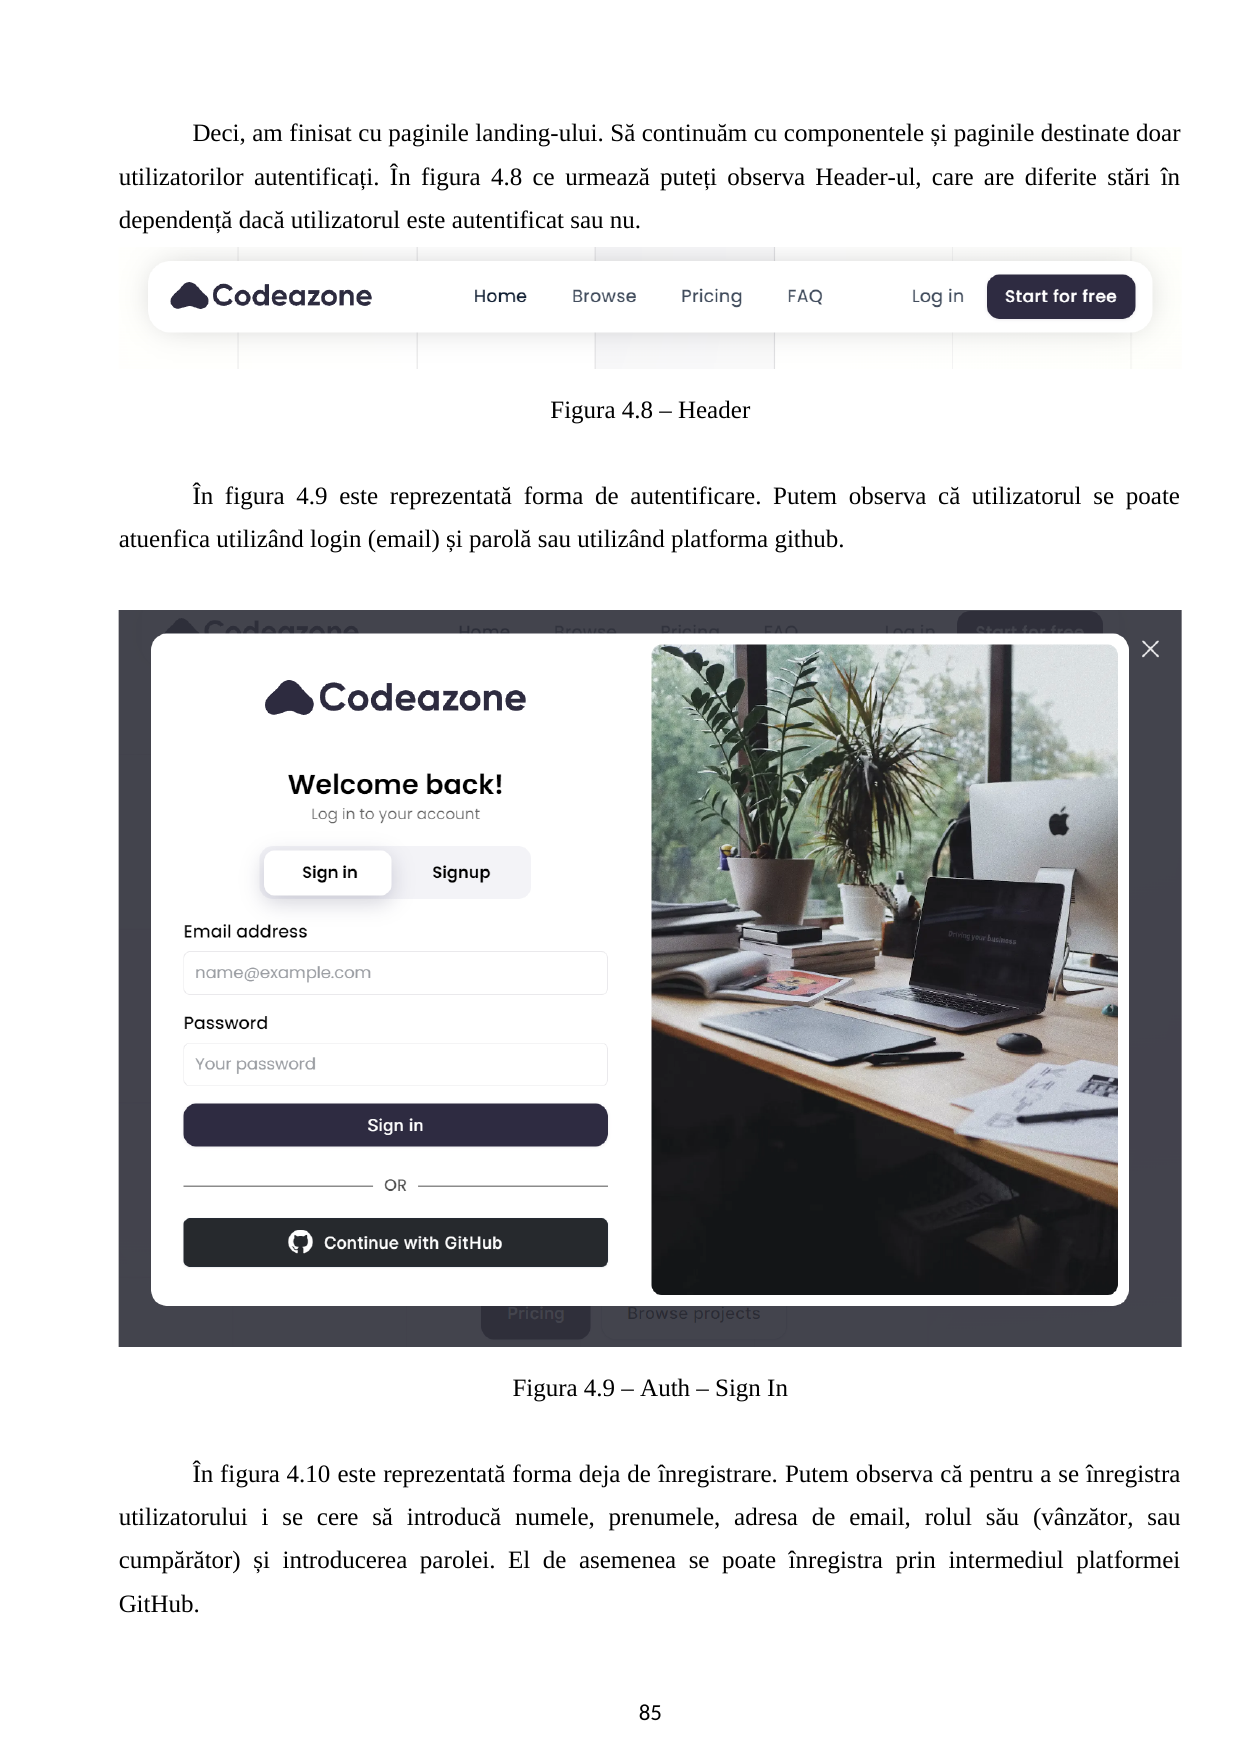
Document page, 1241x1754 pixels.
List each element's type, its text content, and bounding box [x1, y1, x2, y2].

text Figura 4.8 – Header [118, 395, 1182, 424]
picture [118, 610, 1182, 1347]
text În figura 4.10 este reprezentată forma deja de înregistrare. Putem observa că pentru a se înregistra utilizatorului i se cere să introducă numele, prenumele, adresa de email, rolul său (vânzător, sau cumpărător) și introducerea parolei. El de asemenea se poate înregistra prin intermediul platformei GitHub. [118, 1459, 1182, 1617]
text Figura 4.9 – Auth – Sign In [118, 1373, 1182, 1402]
text Deci, am finisat cu paginile landing-ului. Să continuăm cu componentele și paginile destinate doar utilizatorilor autentificați. În figura 4.8 ce urmează puteți observa Header-ul, care are diferite stări în dependență dacă utilizatorul este autentificat sau nu. [118, 118, 1182, 233]
picture [118, 247, 1182, 369]
text În figura 4.9 este reprezentată forma de autentificare. Putem observa că utilizatorul se poate atuenfica utilizând login (email) și parolă sau utilizând platforma github. [118, 481, 1182, 553]
